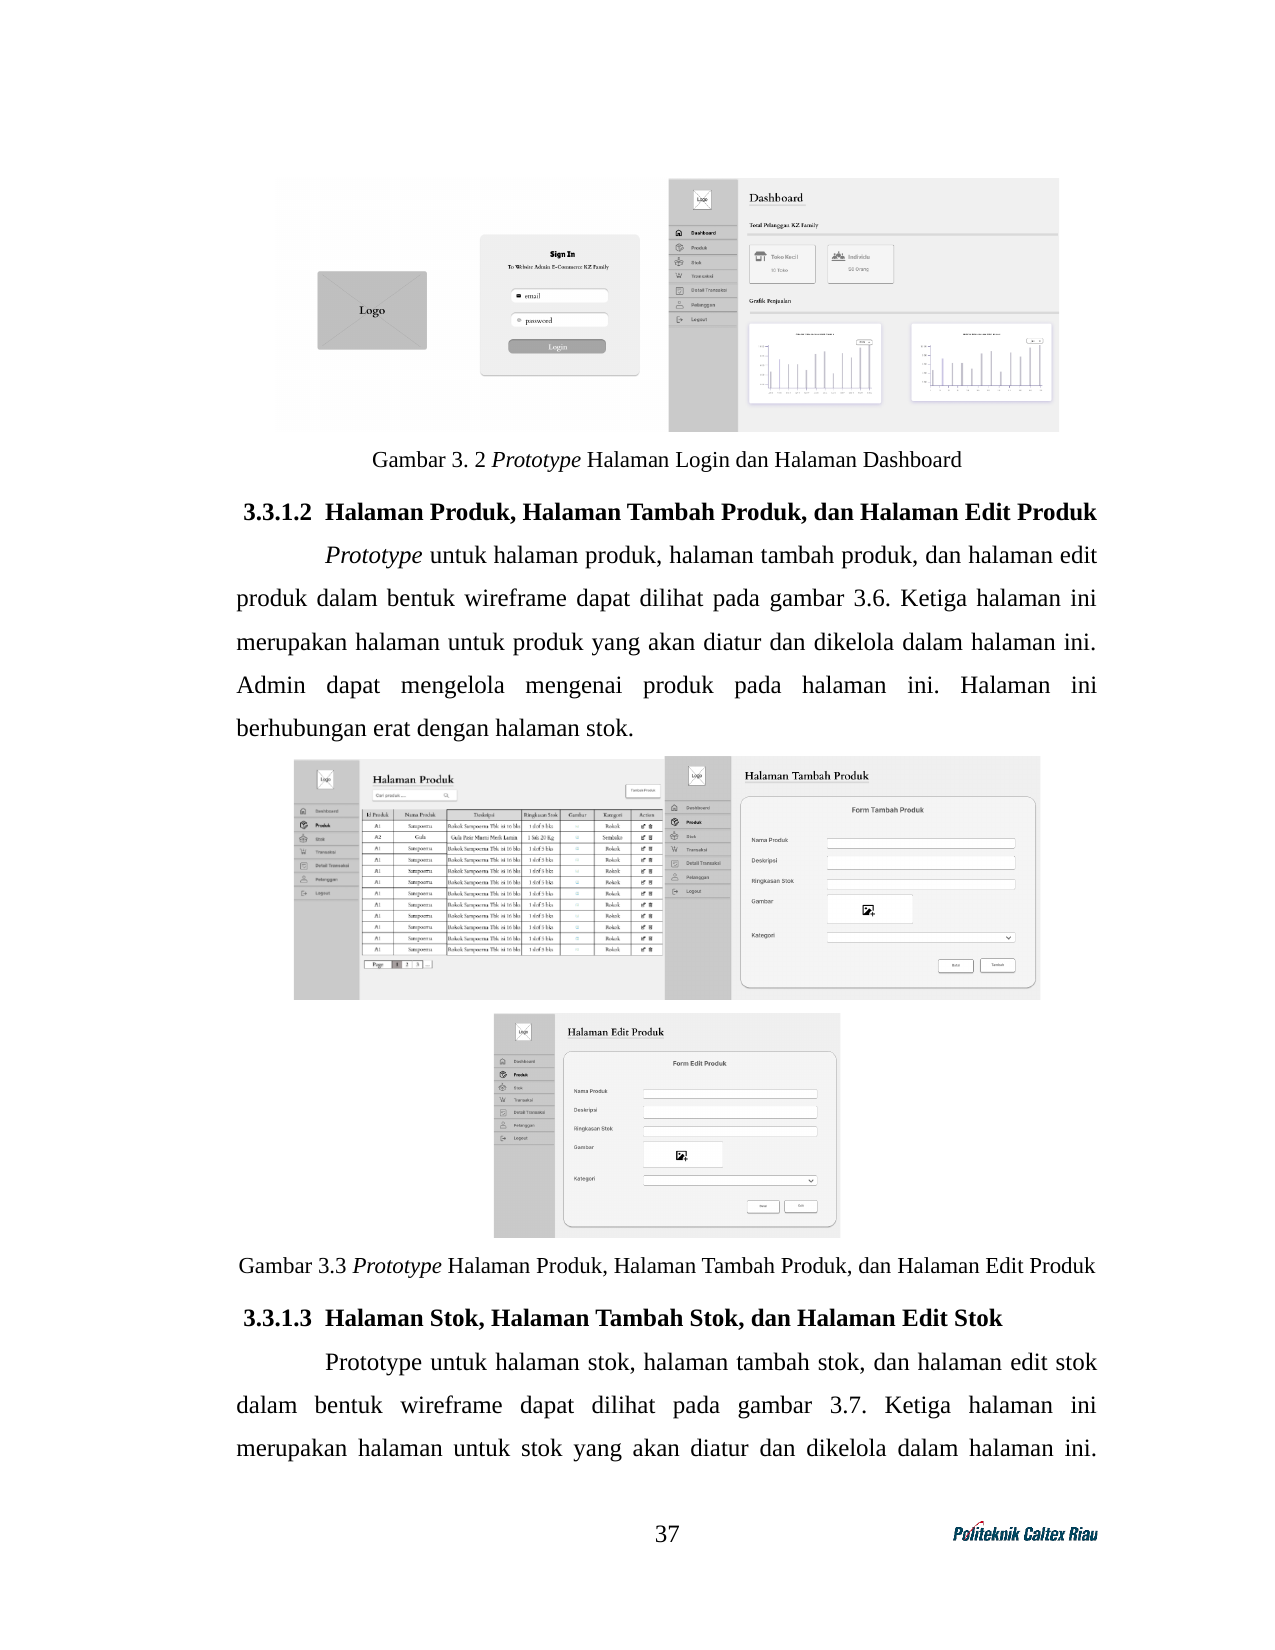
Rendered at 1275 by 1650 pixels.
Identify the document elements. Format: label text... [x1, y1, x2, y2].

picture [293, 756, 1041, 1000]
picture [275, 177, 1060, 432]
picture [493, 1013, 841, 1238]
text Prototype untuk halaman produk, halaman tambah produk, dan halaman edit produk dalam bentuk wireframe dapat dilihat pada gambar 3.6. Ketiga halaman ini merupakan halaman untuk produk yang akan diatur dan dikelola dalam halaman ini. Admin dapat mengelola mengenai produk pada halaman ini. Halaman ini berhubungan erat dengan halaman stok. [236, 540, 1098, 742]
subtitle Halaman Stok, Halaman Tambah Stok, dan Halaman Edit Stok [243, 1303, 1098, 1332]
subtitle Halaman Produk, Halaman Tambah Produk, dan Halaman Edit Produk [243, 497, 1098, 526]
text Gambar 3. 2 Prototype Halaman Login dan Halaman Dashboard [236, 446, 1098, 472]
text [236, 1347, 1098, 1462]
text Gambar 3.3 Prototype Halaman Produk, Halaman Tambah Produk, dan Halaman Edit Produk [236, 1252, 1098, 1278]
picture [951, 1521, 1098, 1543]
